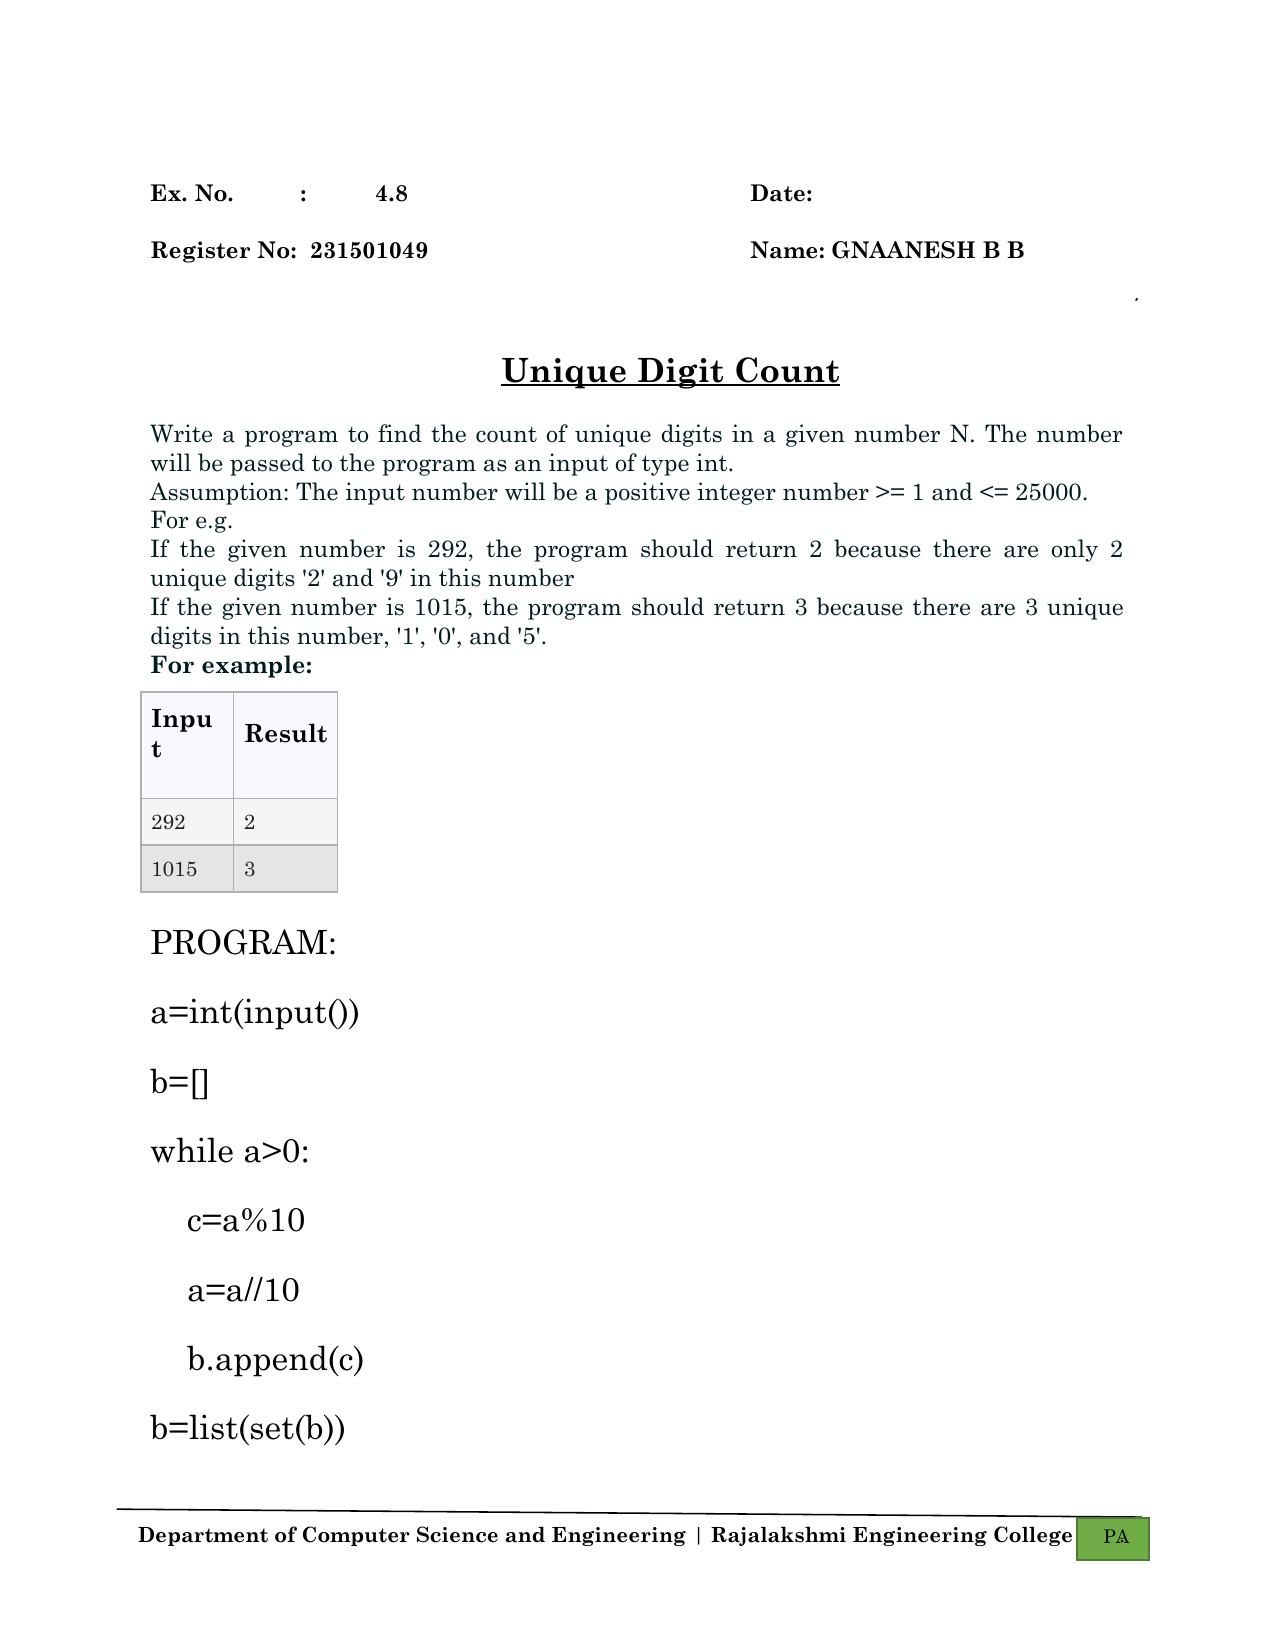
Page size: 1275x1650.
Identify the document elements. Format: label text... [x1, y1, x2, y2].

text For e.g. [150, 505, 1125, 534]
text c=a%10 [150, 1199, 1125, 1239]
text Write a program to find the count of unique digits in a given number N. The number will be passed to the program as an input of type int. [150, 419, 1125, 476]
text a=int(input()) [150, 991, 1125, 1031]
text PROGRAM: [150, 922, 1125, 962]
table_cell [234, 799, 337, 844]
text Register No: 231501049 Name: GNAANESH B B [150, 236, 1125, 263]
text b=[] [150, 1060, 1125, 1100]
text b.append(c) [150, 1337, 1125, 1377]
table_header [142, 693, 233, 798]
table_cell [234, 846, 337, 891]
text Assumption: The input number will be a positive integer number >= 1 and <= 25000. [150, 476, 1125, 505]
text b=list(set(b)) [150, 1407, 1125, 1447]
text a=a//10 [150, 1268, 1125, 1308]
text If the given number is 292, the program should return 2 because there are only 2 unique digits '2' and '9' in this number [150, 534, 1125, 592]
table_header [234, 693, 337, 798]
text Unique Digit Count [216, 349, 1125, 389]
text Ex. No. : 4.8 Date: [150, 179, 1125, 207]
text while a>0: [150, 1129, 1125, 1170]
text If the given number is 1015, the program should return 3 because there are 3 unique digits in this number, '1', '0', and '5'. [150, 592, 1125, 649]
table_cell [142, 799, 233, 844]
text For example: [150, 649, 1125, 678]
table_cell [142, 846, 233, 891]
